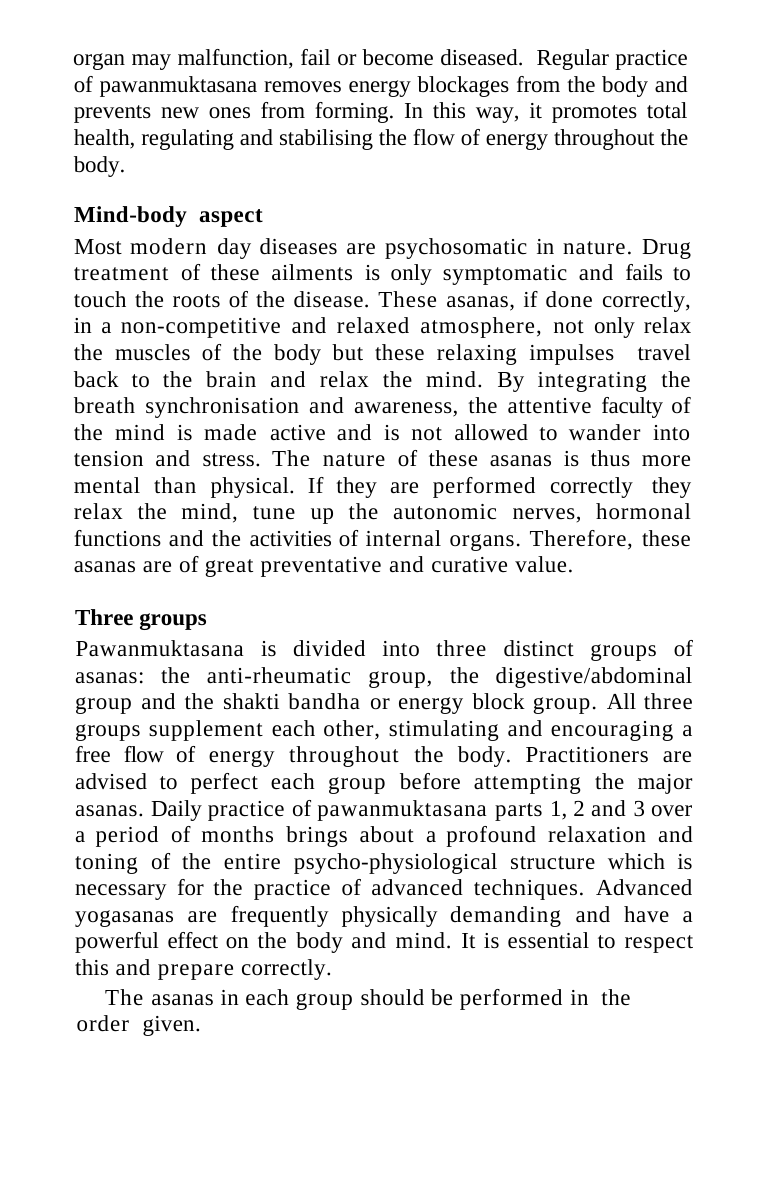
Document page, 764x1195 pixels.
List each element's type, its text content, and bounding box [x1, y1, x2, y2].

text The asanas in each group should be performed in the order given. [76, 984, 681, 1037]
subtitle Three groups [75, 604, 703, 630]
text organ may malfunction, fail or become diseased. Regular practice of pawanmuktasana removes energy blockages from the body and prevents new ones from forming. In this way, it promotes total health, regulating and stabilising the flow of energy throughout the body. [73, 44, 689, 177]
text Most modern day diseases are psychosomatic in nature. Drug treatment of these ailments is only symptomatic and fails to touch the roots of the disease. These asanas, if done correctly, in a non-competitive and relaxed atmosphere, not only relax the muscles of the body but these relaxing impulses travel back to the brain and relax the mind. By integrating the breath synchronisation and awareness, the attentive faculty of the mind is made active and is not allowed to wander into tension and stress. The nature of these asanas is thus more mental than physical. If they are performed correctly they relax the mind, tune up the autonomic nerves, hormonal functions and the activities of internal organs. Therefore, these asanas are of great preventative and curative value. [73, 233, 691, 578]
subtitle Mind-body aspect [74, 201, 703, 227]
text Pawanmuktasana is divided into three distinct groups of asanas: the anti-rheumatic group, the digestive/abdominal group and the shakti bandha or energy block group. All three groups supplement each other, stimulating and encouraging a free flow of energy throughout the body. Practitioners are advised to perfect each group before attempting the major asanas. Daily practice of pawanmuktasana parts 1, 2 and 3 over a period of months brings about a profound relaxation and toning of the entire psycho-physiological structure which is necessary for the practice of advanced techniques. Advanced yogasanas are frequently physically demanding and have a powerful effect on the body and mind. It is essential to respect this and prepare correctly. [75, 635, 693, 980]
